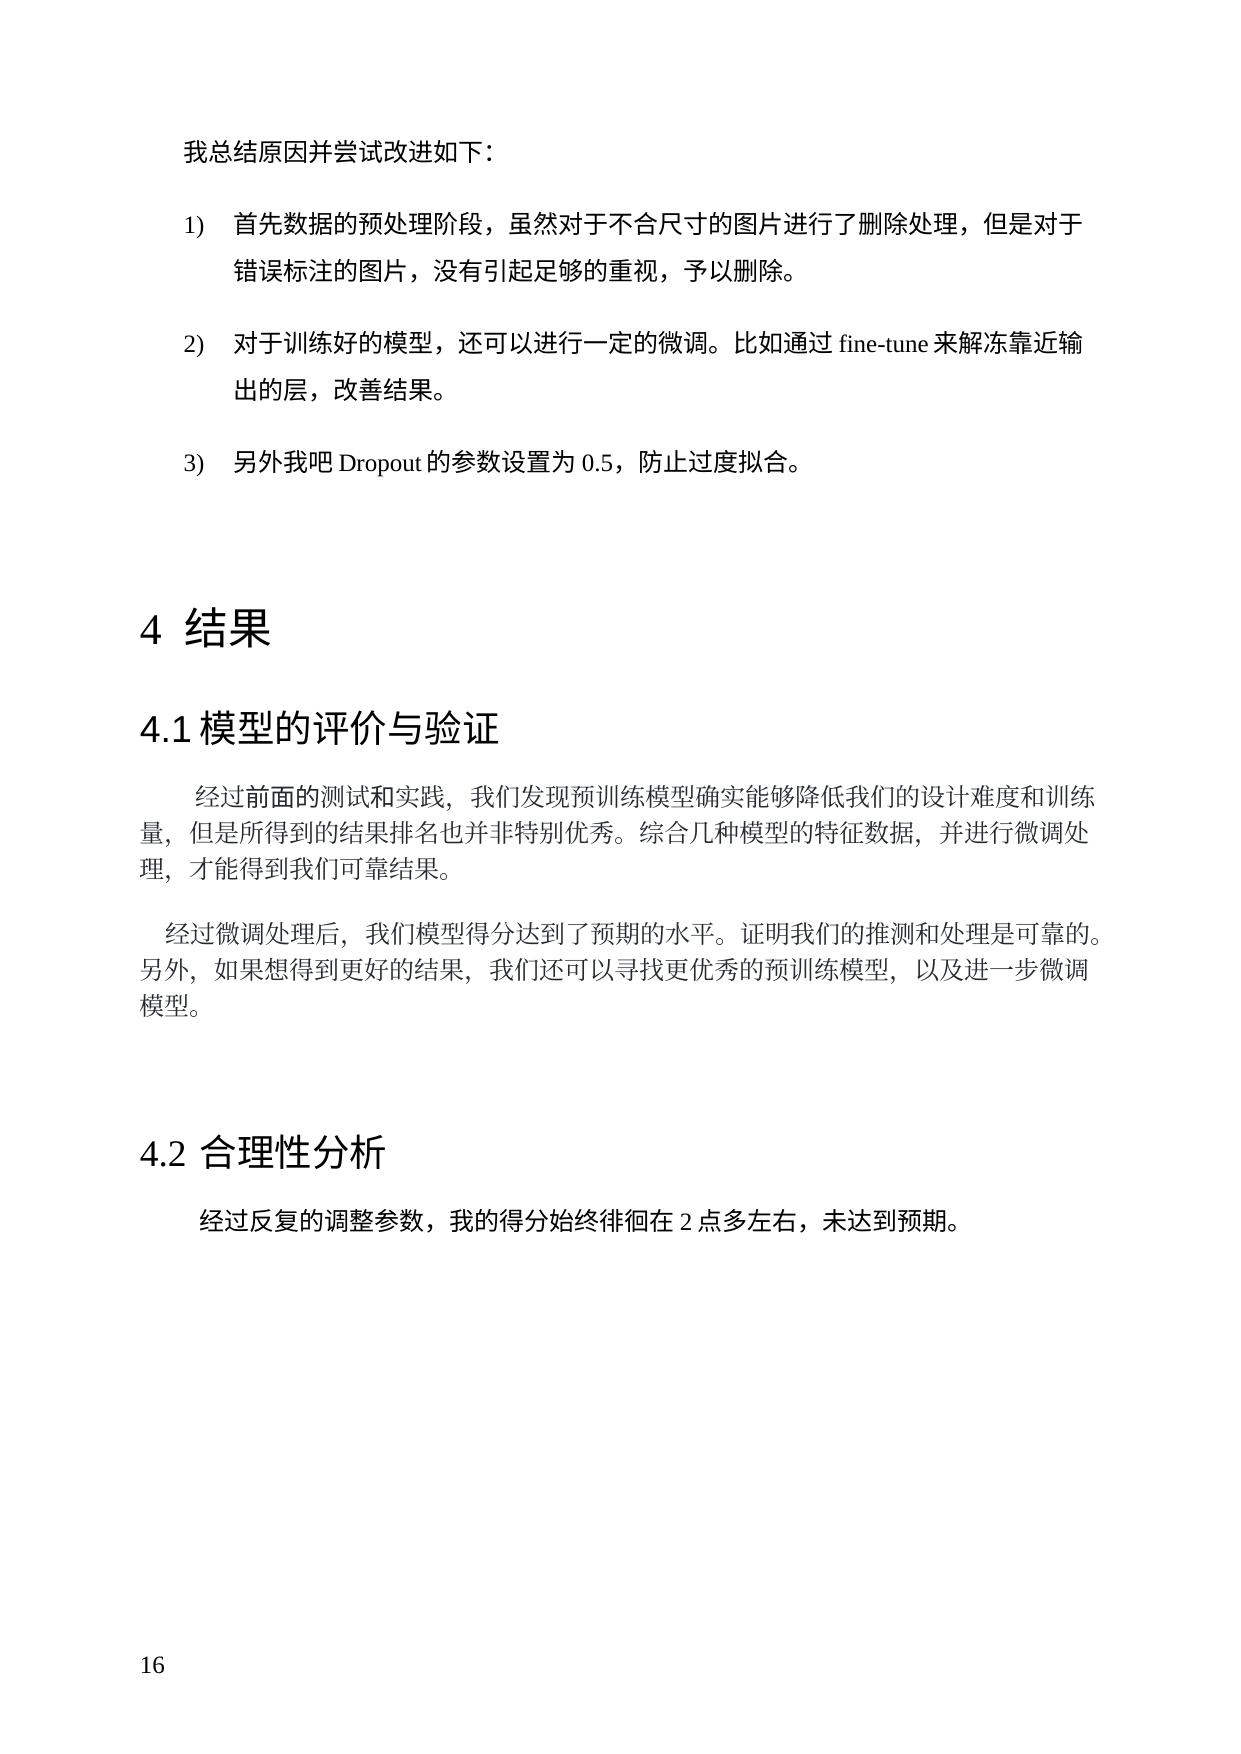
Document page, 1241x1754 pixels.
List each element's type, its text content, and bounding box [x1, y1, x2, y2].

text 经过微调处理后，我们模型得分达到了预期的水平。证明我们的推测和处理是可靠的。另外，如果想得到更好的结果，我们还可以寻找更优秀的预训练模型，以及进一步微调模型。 [139, 915, 1101, 1023]
subtitle 结果 [139, 593, 1101, 657]
subtitle 模型的评价与验证 [139, 698, 1101, 753]
list 首先数据的预处理阶段，虽然对于不合尺寸的图片进行了删除处理，但是对于错误标注的图片，没有引起足够的重视，予以删除。 [183, 204, 1101, 287]
text 经过前面的测试和实践，我们发现预训练模型确实能够降低我们的设计难度和训练量，但是所得到的结果排名也并非特别优秀。综合几种模型的特征数据，并进行微调处理，才能得到我们可靠结果。 [139, 778, 1101, 886]
text 我总结原因并尝试改进如下： [139, 132, 1101, 168]
list 另外我吧Dropout的参数设置为0.5，防止过度拟合。 [183, 442, 1101, 479]
subtitle 合理性分析 [139, 1122, 1101, 1177]
list 对于训练好的模型，还可以进行一定的微调。比如通过fine-tune来解冻靠近输出的层，改善结果。 [183, 323, 1101, 407]
text 经过反复的调整参数，我的得分始终徘徊在2点多左右，未达到预期。 [199, 1202, 1101, 1238]
